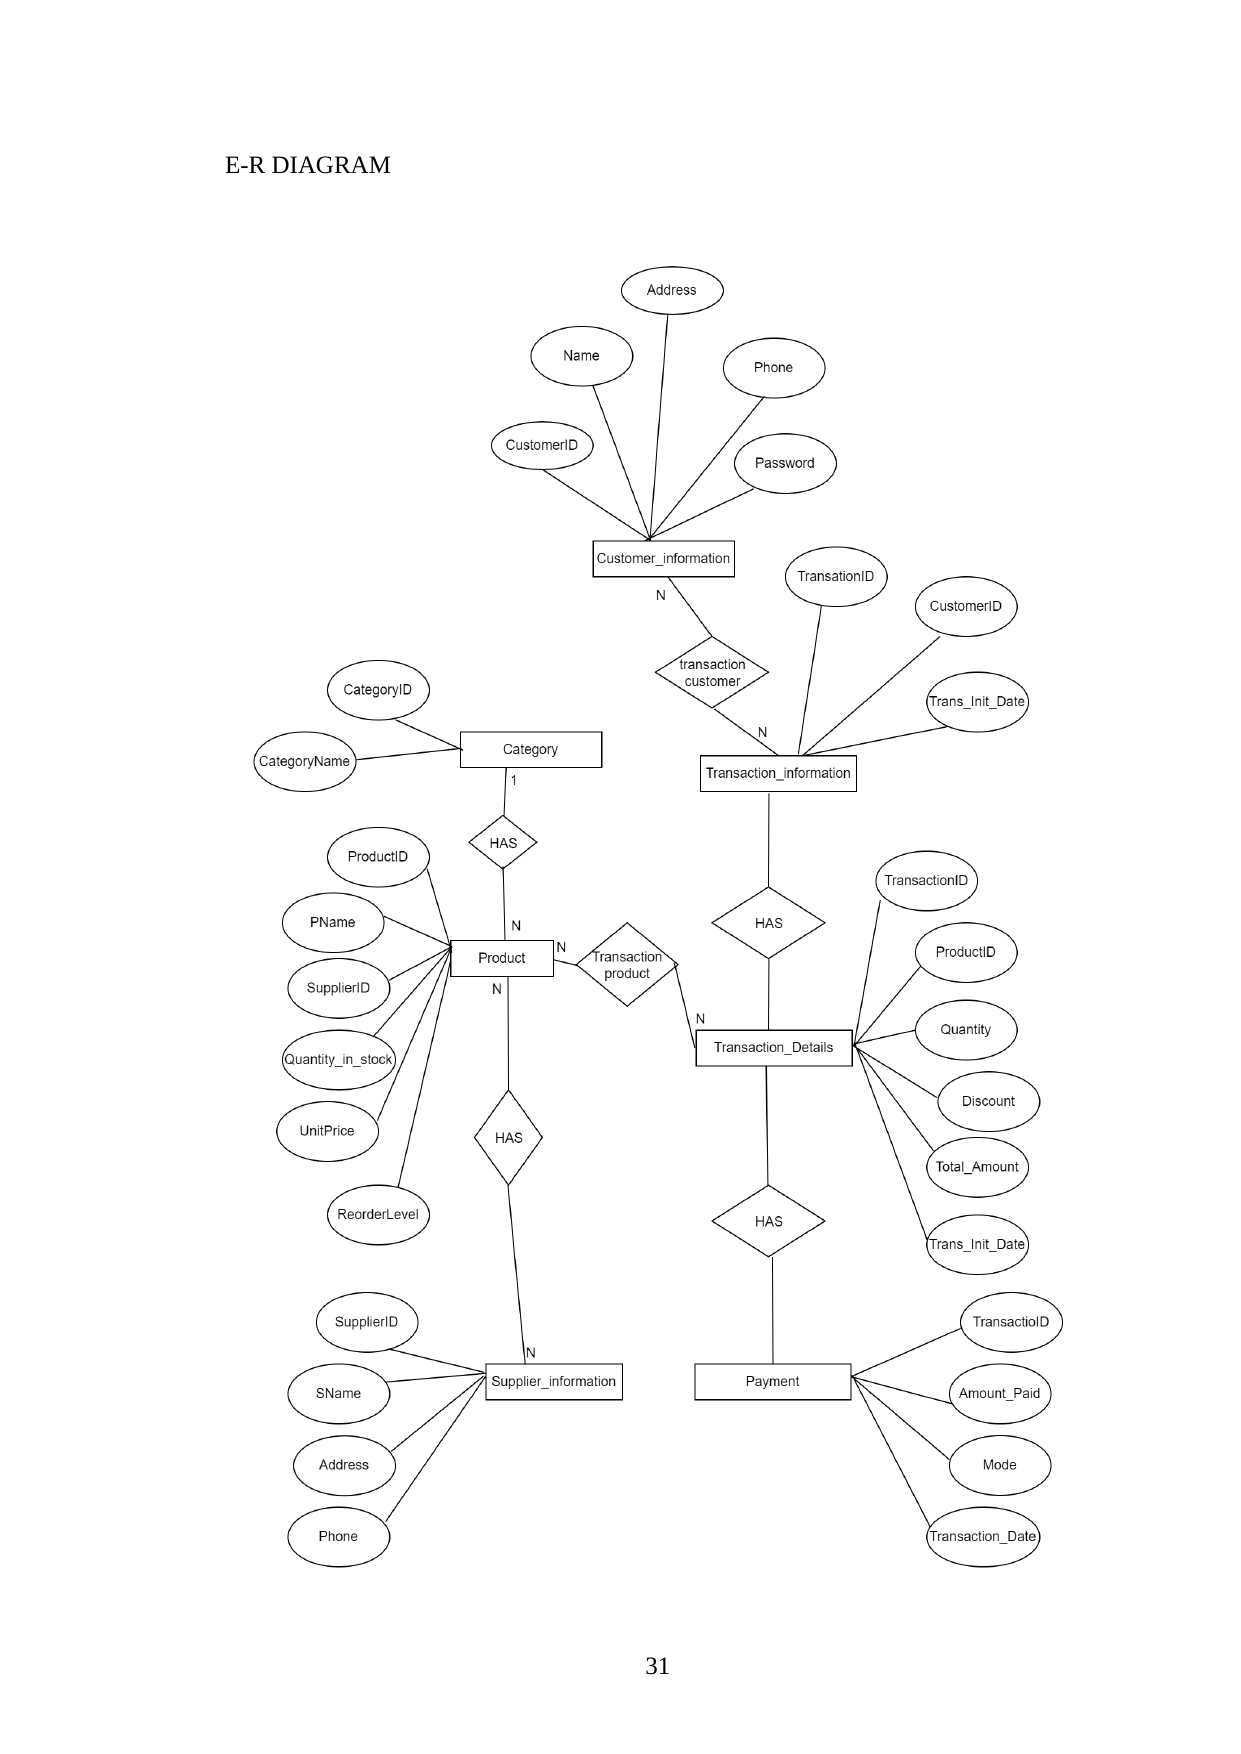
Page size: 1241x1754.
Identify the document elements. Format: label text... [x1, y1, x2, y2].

text E-R DIAGRAM [225, 150, 1073, 179]
picture [225, 236, 1091, 1597]
